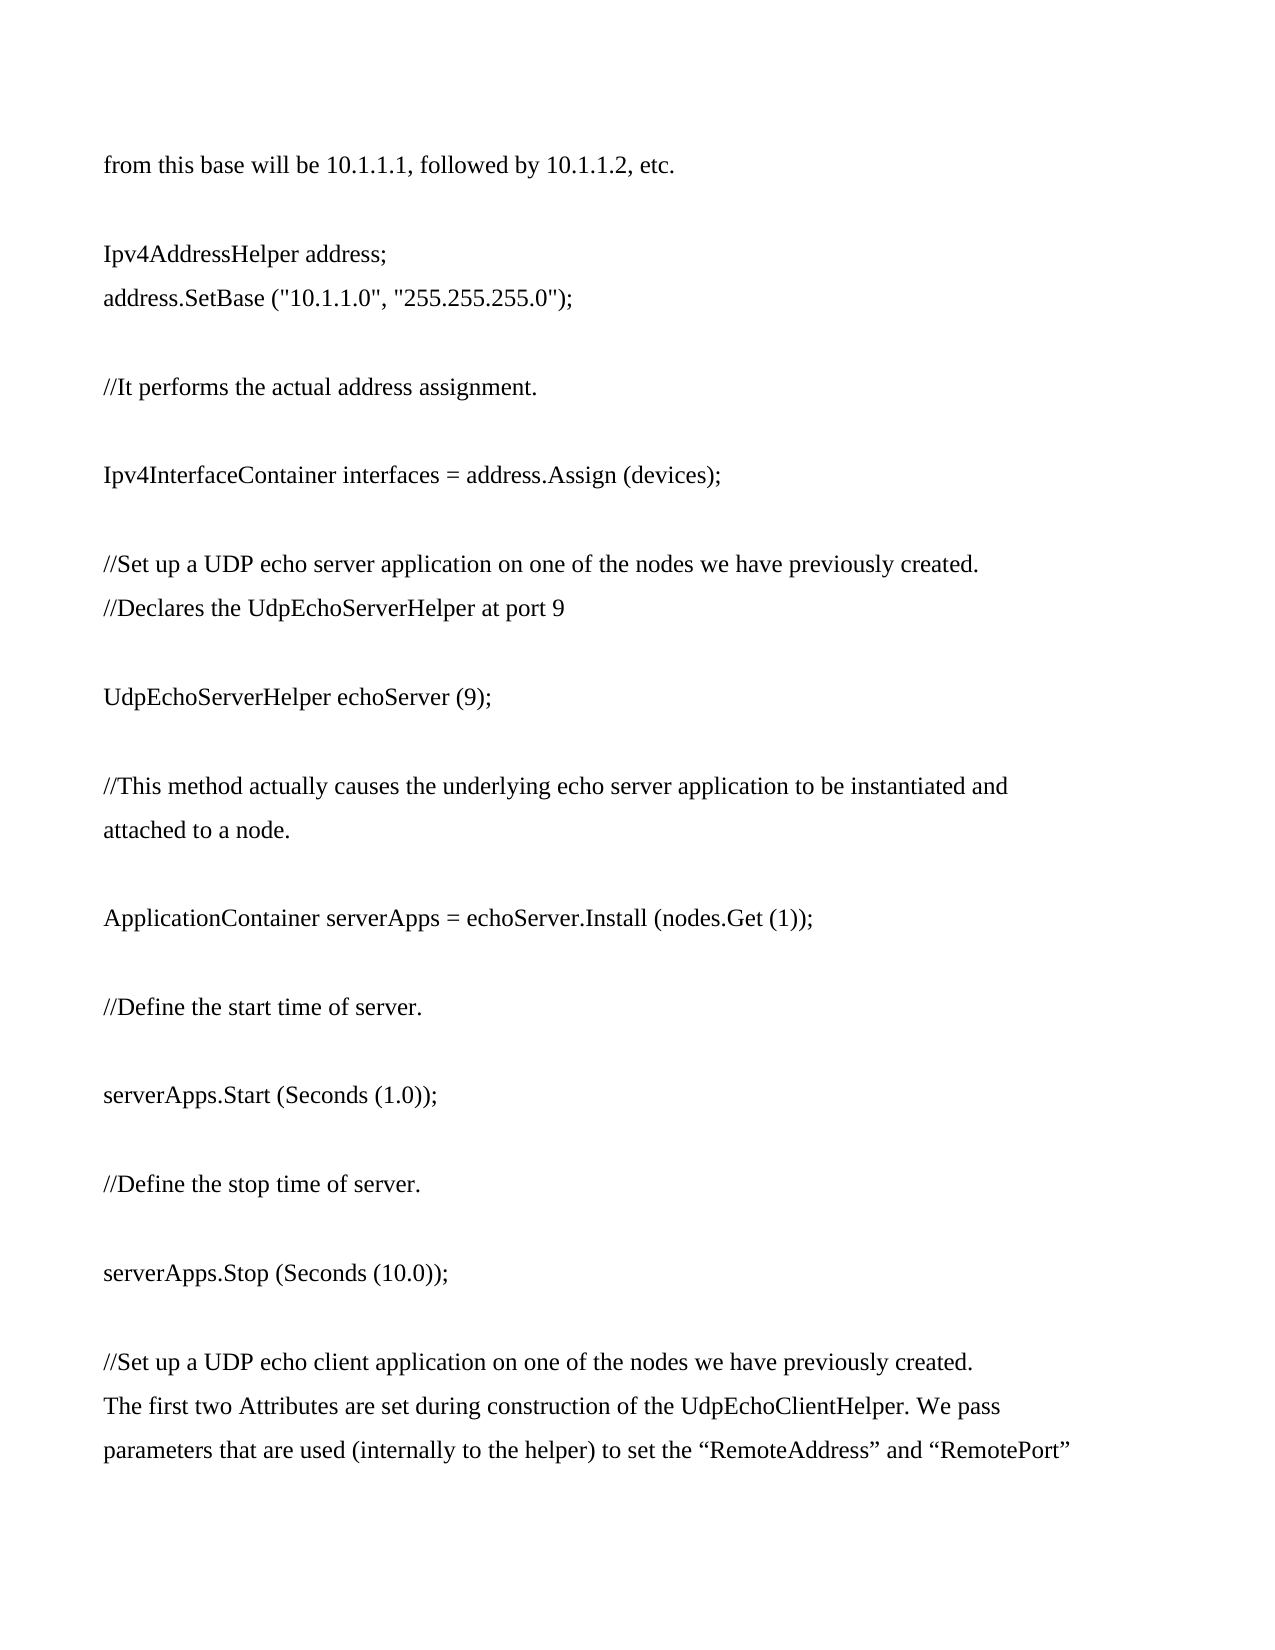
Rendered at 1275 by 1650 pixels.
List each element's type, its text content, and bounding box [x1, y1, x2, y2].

text ApplicationContainer serverApps = echoServer.Install (nodes.Get (1)); [103, 903, 1183, 932]
text serverApps.Stop (Seconds (10.0)); [103, 1258, 1183, 1287]
text from this base will be 10.1.1.1, followed by 10.1.1.2, etc. [103, 150, 1183, 179]
text The first two Attributes are set during construction of the UdpEchoClientHelper. We pass parameters that are used (internally to the helper) to set the “RemoteAddress” and “RemotePort” [103, 1391, 1071, 1464]
text UdpEchoServerHelper echoServer (9); [103, 682, 1183, 711]
text //It performs the actual address assignment. [103, 372, 1183, 400]
text //Define the start time of server. [103, 992, 1183, 1021]
text Ipv4InterfaceContainer interfaces = address.Assign (devices); [103, 460, 1183, 489]
text //This method actually causes the underlying echo server application to be instantiated and attached to a node. [103, 771, 1011, 843]
text serverApps.Start (Seconds (1.0)); [103, 1081, 1183, 1109]
text Ipv4AddressHelper address; [103, 239, 1183, 267]
text //Declares the UdpEchoServerHelper at port 9 [103, 593, 1183, 622]
text //Set up a UDP echo server application on one of the nodes we have previously created. [103, 549, 1183, 578]
text //Define the stop time of server. [103, 1169, 1183, 1198]
text address.SetBase ("10.1.1.0", "255.255.255.0"); [103, 283, 1183, 312]
text //Set up a UDP echo client application on one of the nodes we have previously created. [103, 1347, 1183, 1375]
